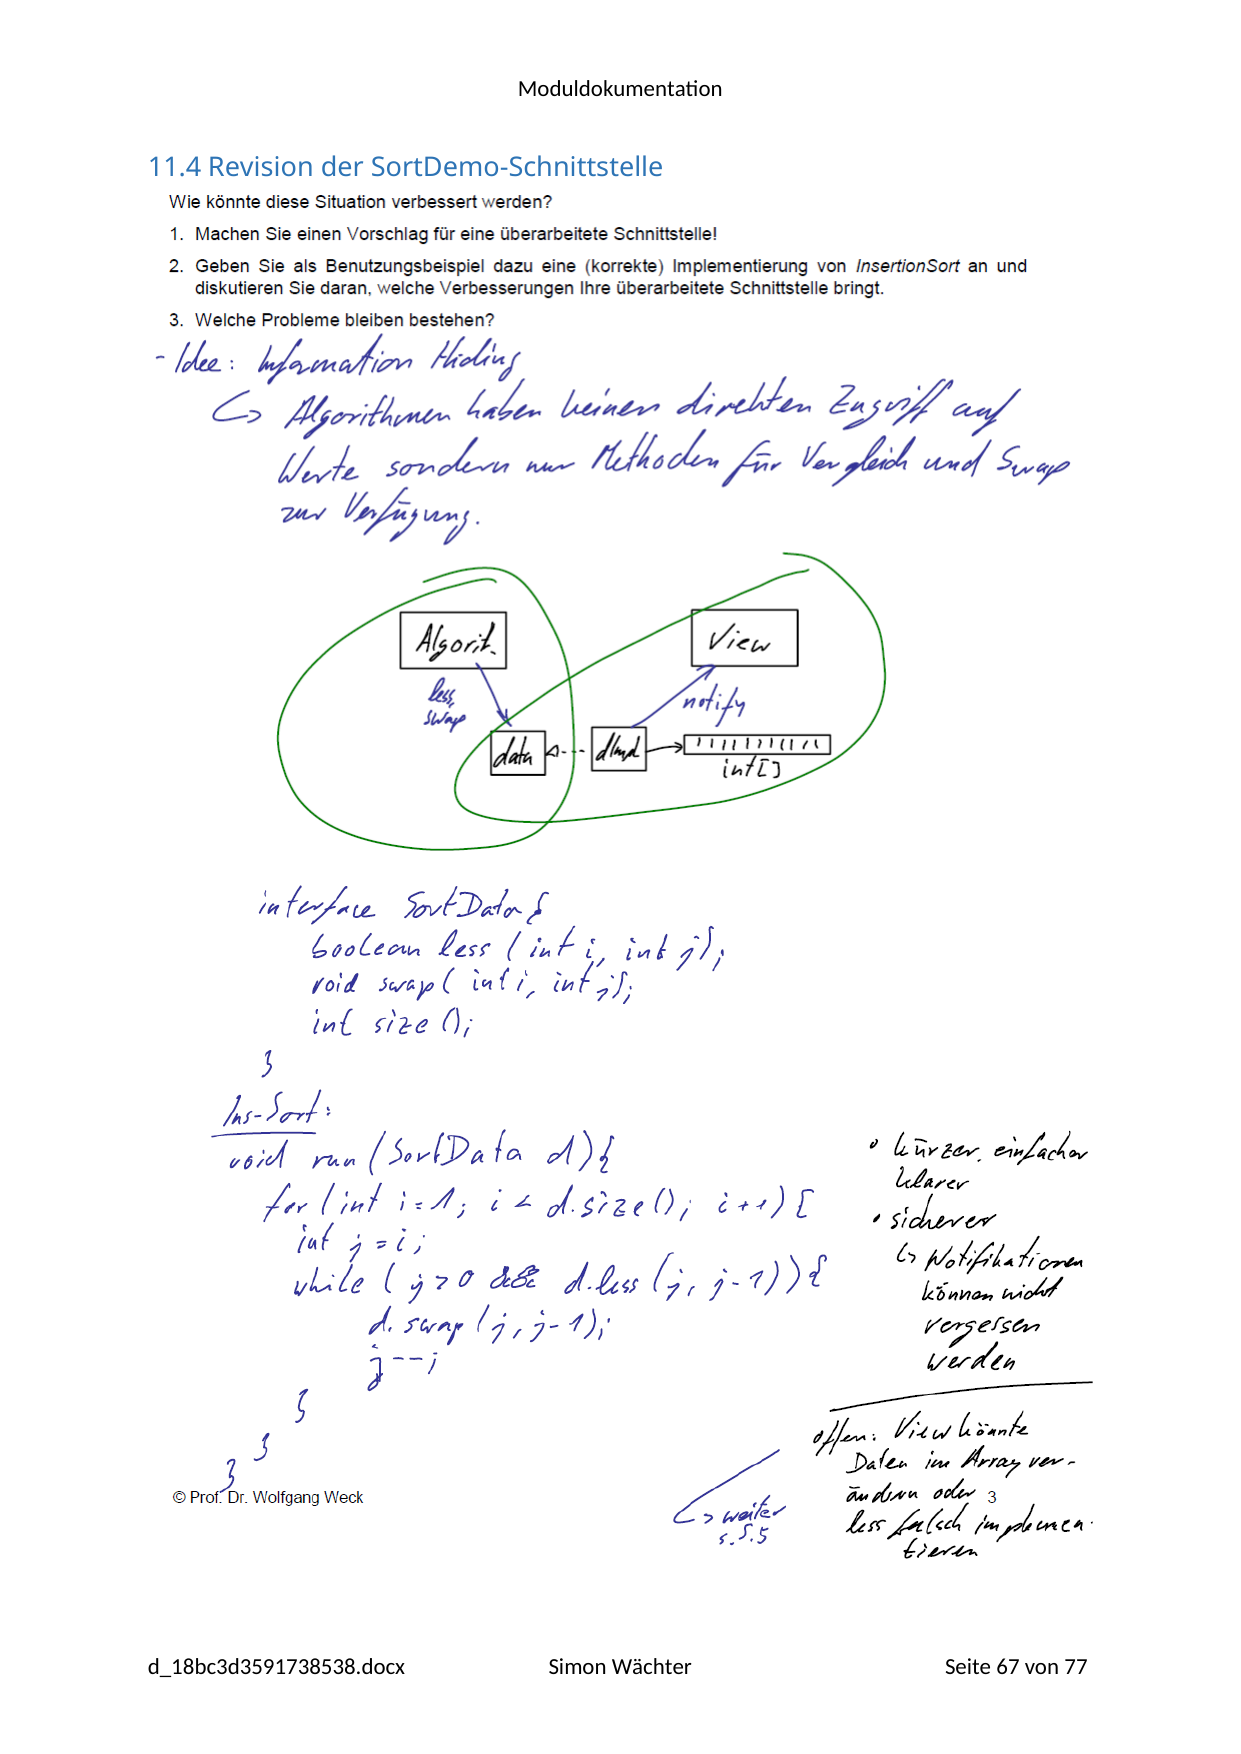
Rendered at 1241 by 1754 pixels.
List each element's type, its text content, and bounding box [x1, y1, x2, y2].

subtitle Revision der SortDemo-Schnittstelle [148, 148, 1093, 184]
picture [147, 877, 1093, 1559]
picture [147, 187, 1093, 859]
